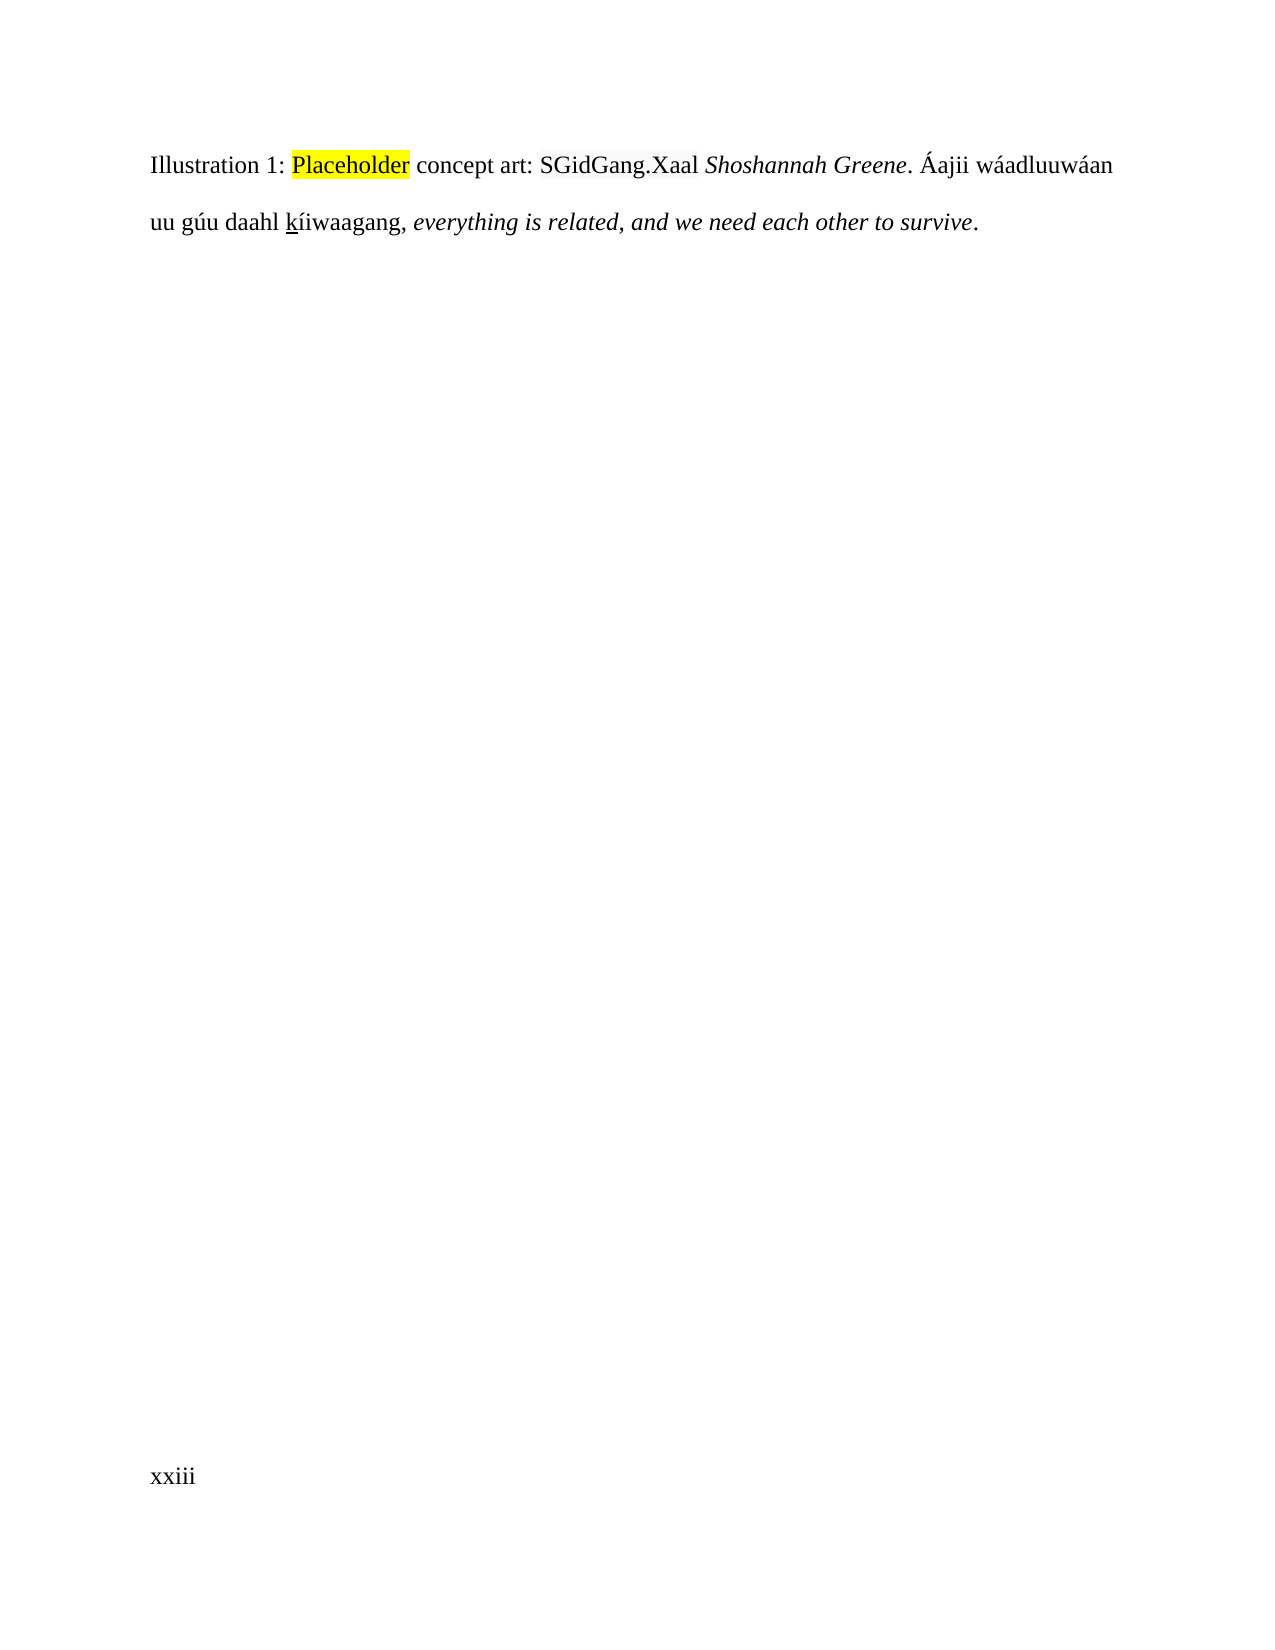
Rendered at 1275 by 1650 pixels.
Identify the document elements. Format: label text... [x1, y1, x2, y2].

subtitle Illustration 1: Placeholder concept art: SGidGang.Xaal Shoshannah Greene. Áajii wáadluuwáan uu gúu daahl kíiwaagang, everything is related, and we need each other to survive. [150, 150, 1125, 236]
